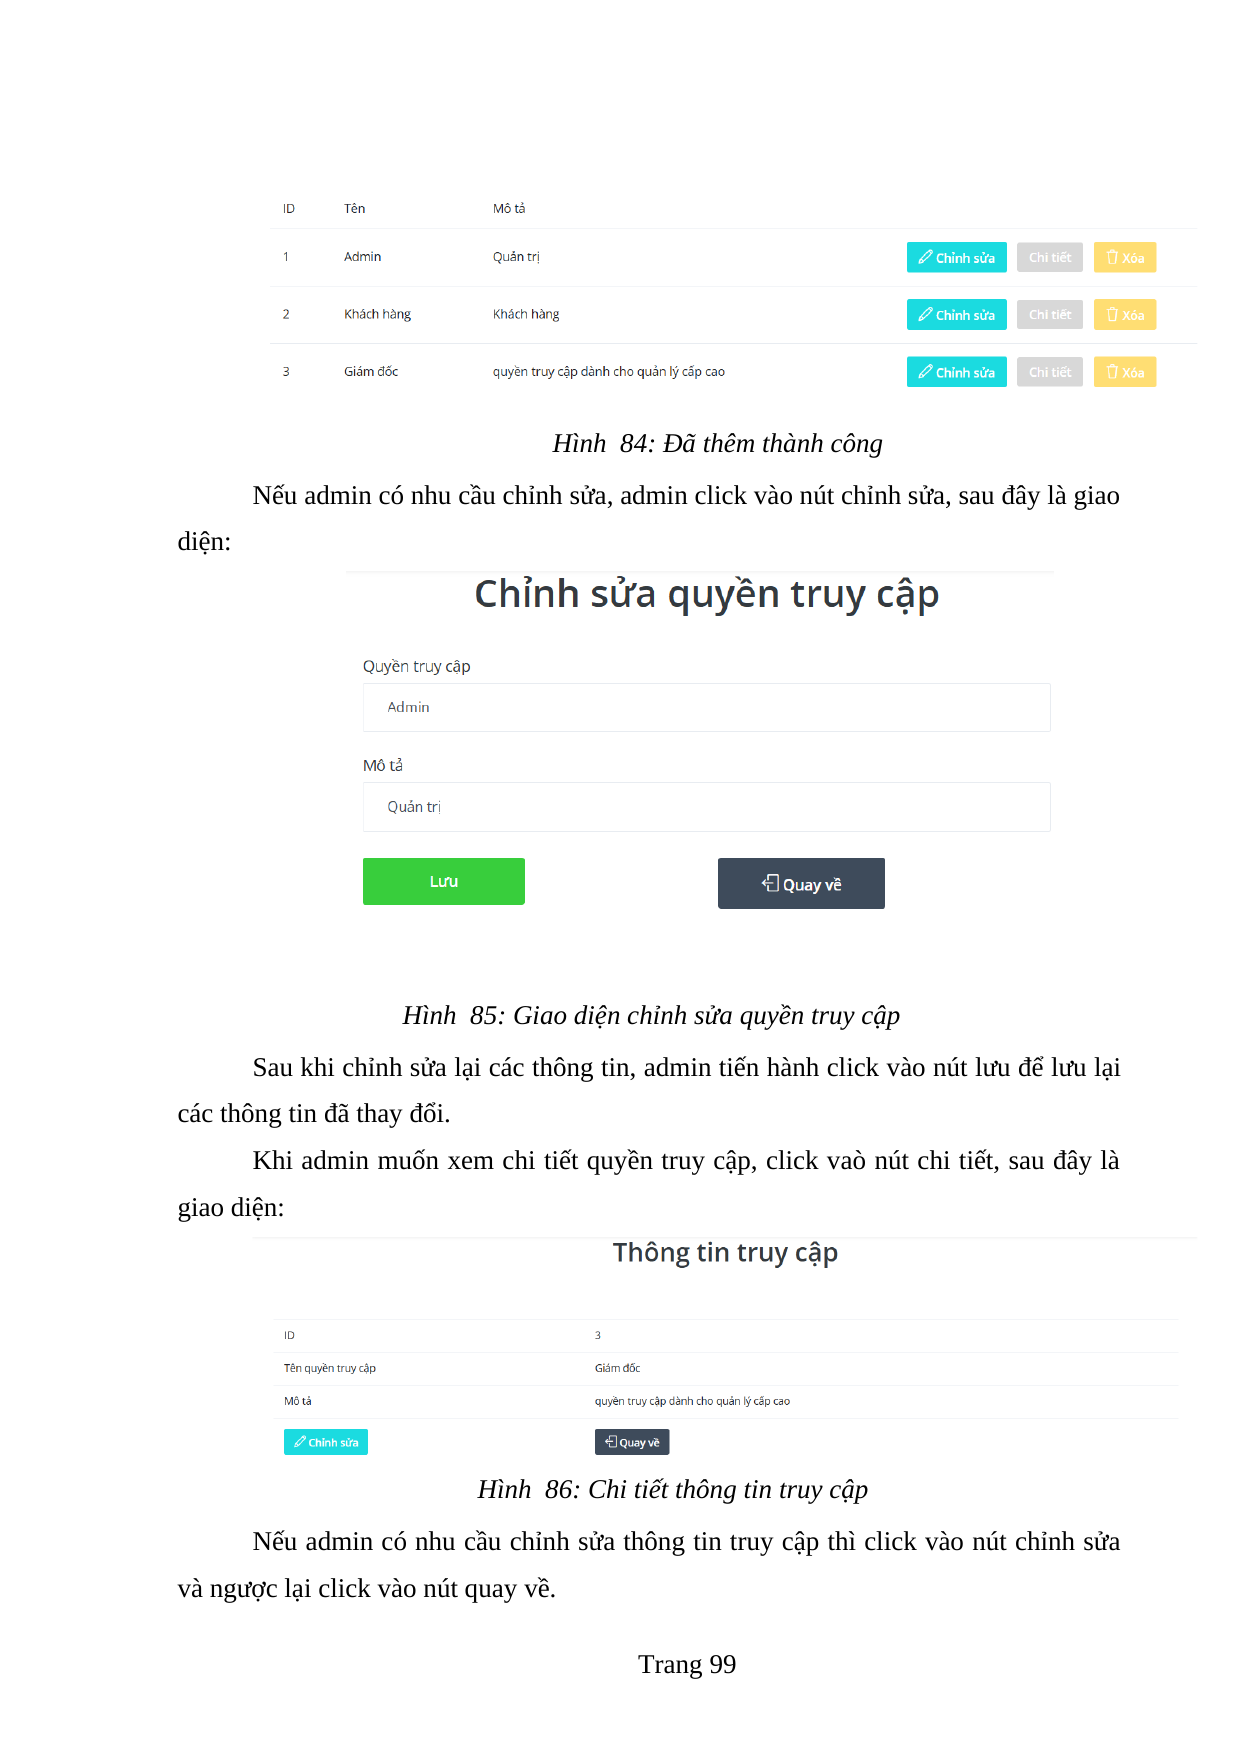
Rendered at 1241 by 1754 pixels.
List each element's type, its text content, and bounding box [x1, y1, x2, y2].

text Hình 85: Giao diện chỉnh sửa quyền truy cập [177, 999, 1122, 1030]
text Hình 84: Đã thêm thành công [177, 427, 1122, 458]
text Sau khi chỉnh sửa lại các thông tin, admin tiến hành click vào nút lưu để lưu lại các thông tin đã thay đổi. [177, 1051, 1122, 1129]
text Nếu admin có nhu cầu chỉnh sửa, admin click vào nút chỉnh sửa, sau đây là giao diện: [177, 479, 1122, 557]
text Hình 86: Chi tiết thông tin truy cập [177, 1473, 1122, 1504]
picture [252, 177, 1198, 412]
picture [346, 571, 1054, 922]
text Khi admin muốn xem chi tiết quyền truy cập, click vaò nút chi tiết, sau đây là giao diện: [177, 1144, 1122, 1222]
picture [252, 1237, 1198, 1458]
text Nếu admin có nhu cầu chỉnh sửa thông tin truy cập thì click vào nút chỉnh sửa và ngược lại click vào nút quay về. [177, 1525, 1122, 1603]
